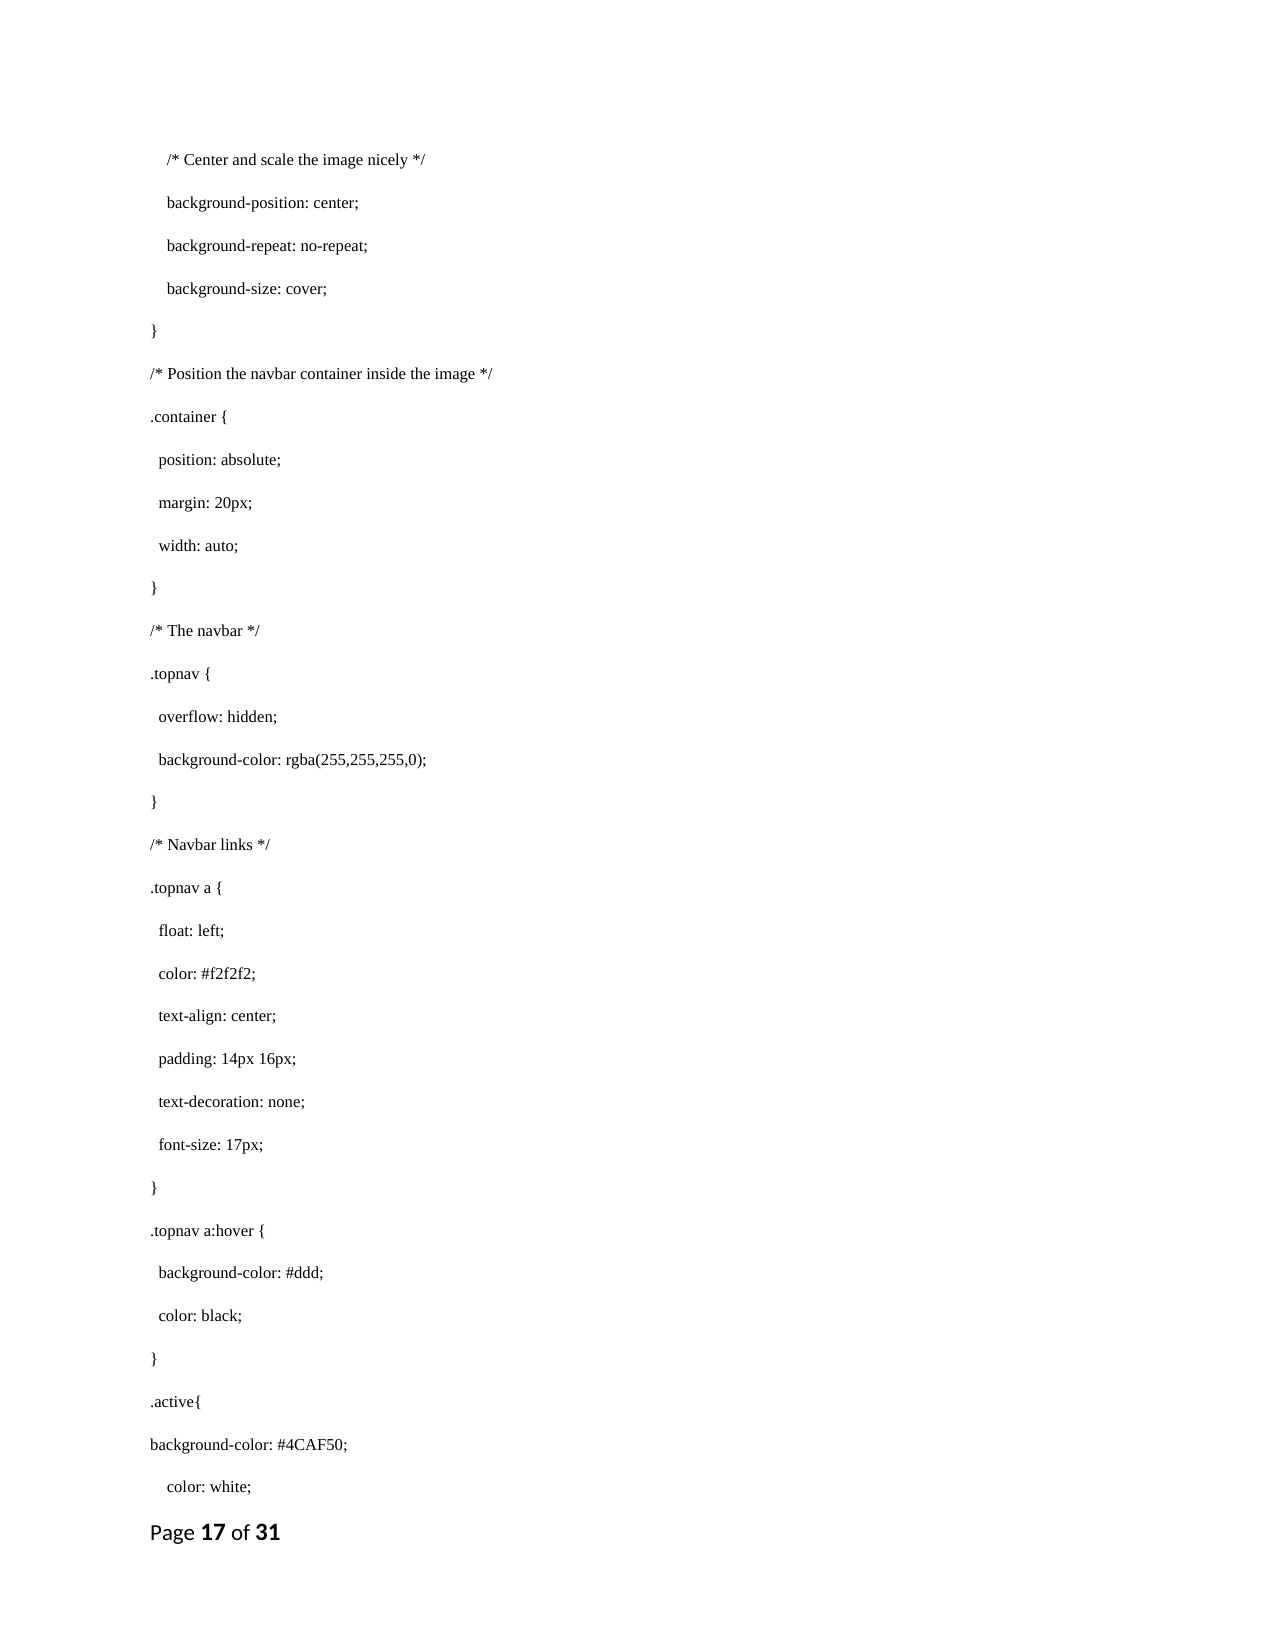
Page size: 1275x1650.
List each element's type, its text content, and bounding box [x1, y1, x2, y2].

text background-position: center; [150, 193, 1125, 212]
text } [150, 578, 1125, 597]
text color: black; [150, 1306, 1125, 1325]
text text-decoration: none; [150, 1092, 1125, 1111]
text .container { [150, 407, 1125, 426]
text .topnav a:hover { [150, 1220, 1125, 1239]
text background-color: #ddd; [150, 1263, 1125, 1282]
text color: white; [150, 1477, 1125, 1496]
text color: #f2f2f2; [150, 963, 1125, 983]
text overflow: hidden; [150, 707, 1125, 726]
text background-color: #4CAF50; [150, 1434, 1125, 1453]
text float: left; [150, 921, 1125, 940]
text } [150, 1349, 1125, 1368]
text /* Navbar links */ [150, 835, 1125, 854]
text } [150, 792, 1125, 811]
text width: auto; [150, 535, 1125, 554]
text background-color: rgba(255,255,255,0); [150, 749, 1125, 768]
text /* The navbar */ [150, 621, 1125, 640]
text .topnav a { [150, 878, 1125, 897]
text /* Center and scale the image nicely */ [150, 150, 1125, 169]
text .active{ [150, 1392, 1125, 1411]
text margin: 20px; [150, 492, 1125, 512]
text background-size: cover; [150, 278, 1125, 298]
text position: absolute; [150, 450, 1125, 469]
text } [150, 321, 1125, 340]
text background-repeat: no-repeat; [150, 236, 1125, 255]
text padding: 14px 16px; [150, 1049, 1125, 1068]
text } [150, 1177, 1125, 1197]
text font-size: 17px; [150, 1135, 1125, 1154]
text .topnav { [150, 664, 1125, 683]
text text-align: center; [150, 1006, 1125, 1025]
text /* Position the navbar container inside the image */ [150, 364, 1125, 383]
